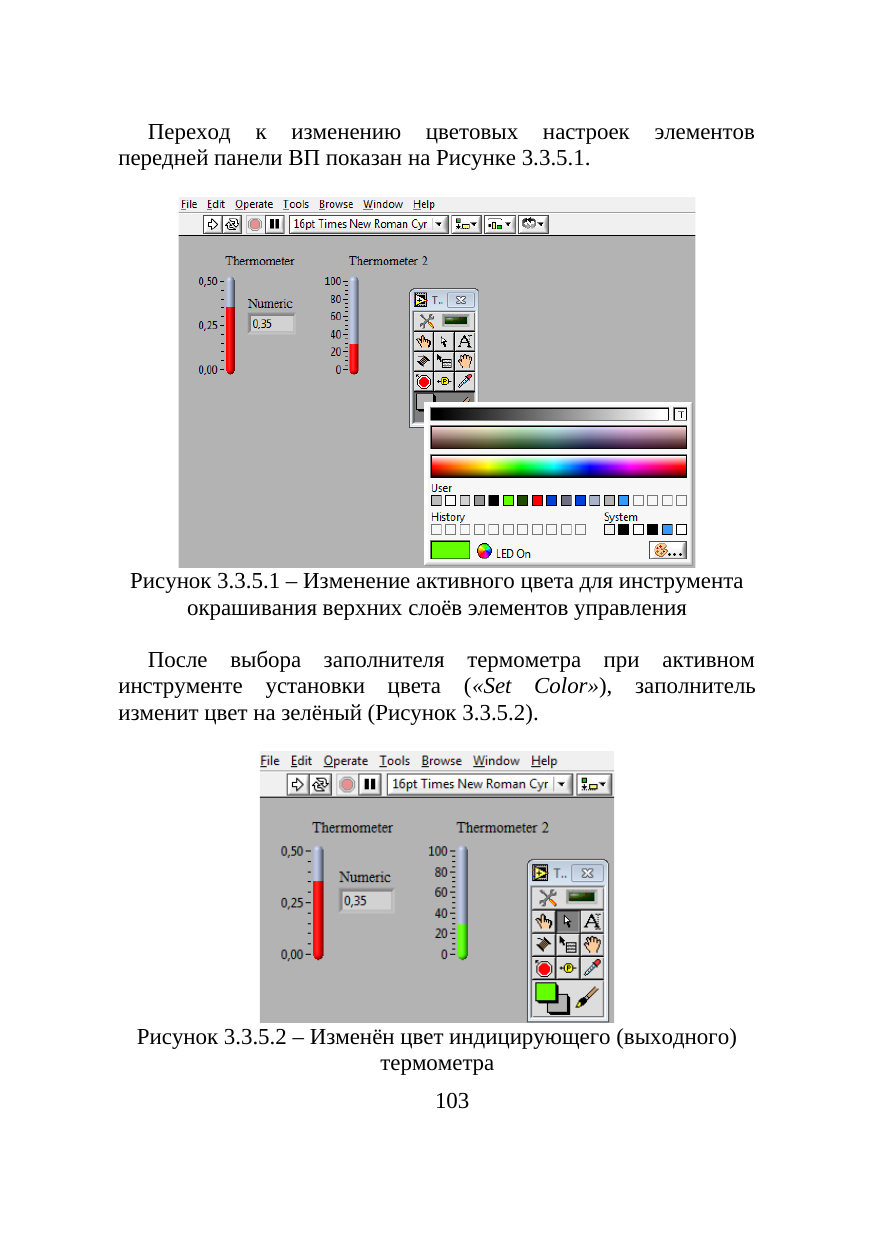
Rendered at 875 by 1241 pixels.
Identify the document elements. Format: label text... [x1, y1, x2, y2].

text Рисунок 3.3.5.1 – Изменение активного цвета для инструмента окрашивания верхних слоёв элементов управления [118, 567, 756, 620]
picture [259, 751, 615, 1023]
text Переход к изменению цветовых настроек элементов передней панели ВП показан на Рисунке 3.3.5.1. [118, 118, 756, 171]
picture [178, 197, 696, 568]
text После выбора заполнителя термометра при активном инструменте установки цвета («Set Color»), заполнитель изменит цвет на зелёный (Рисунок 3.3.5.2). [118, 646, 756, 725]
text Рисунок 3.3.5.2 – Изменён цвет индицирующего (выходного) термометра [118, 1023, 756, 1076]
